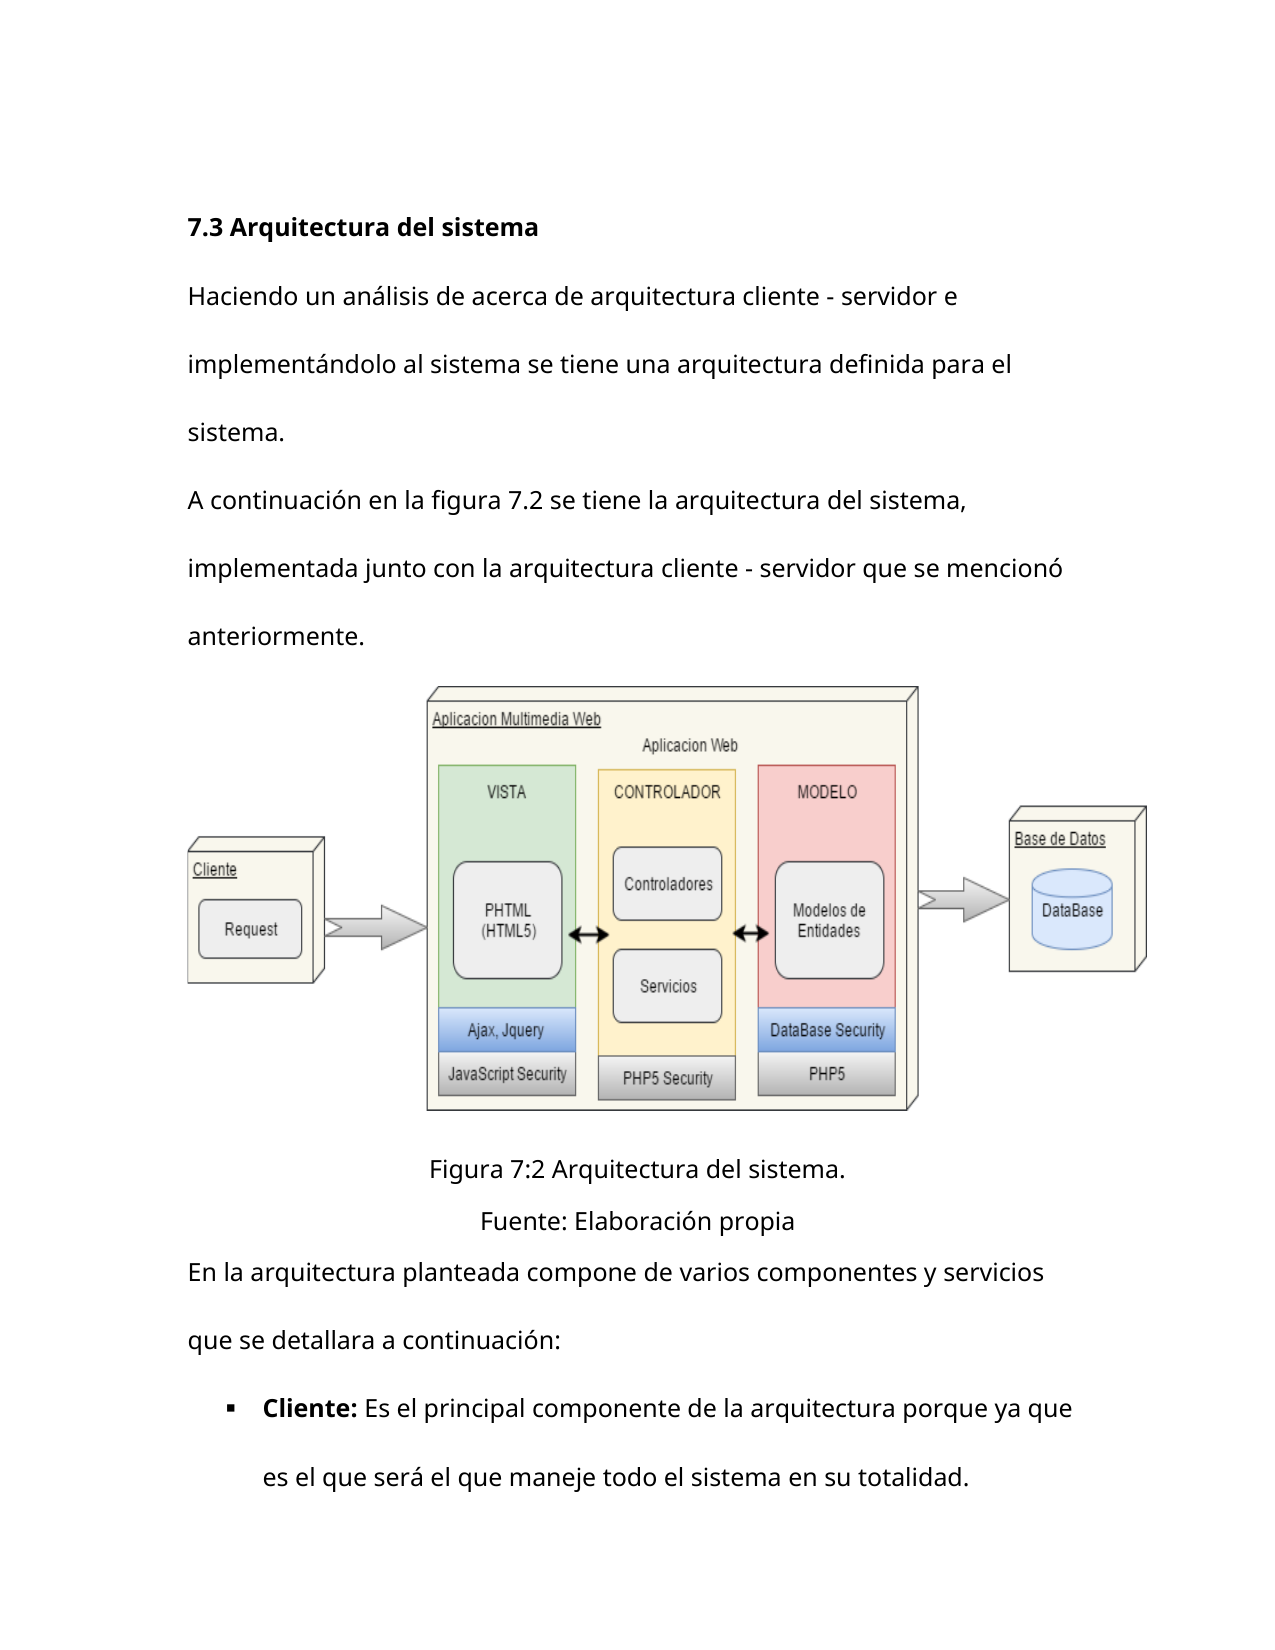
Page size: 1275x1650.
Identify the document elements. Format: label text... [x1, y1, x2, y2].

text Fuente: Elaboración propia [187, 1203, 1087, 1237]
text Figura 7:2 Arquitectura del sistema. [187, 1152, 1087, 1186]
subtitle 7.3 Arquitectura del sistema [187, 210, 1087, 244]
text Haciendo un análisis de acerca de arquitectura cliente - servidor e implementándolo al sistema se tiene una arquitectura definida para el sistema. [187, 278, 1087, 448]
text En la arquitectura planteada compone de varios componentes y servicios que se detallara a continuación: [187, 1255, 1087, 1357]
text A continuación en la figura 7.2 se tiene la arquitectura del sistema, implementada junto con la arquitectura cliente - servidor que se mencionó anteriormente. [187, 482, 1087, 653]
list Cliente: Es el principal componente de la arquitectura porque ya que es el que será el que maneje todo el sistema en su totalidad. [225, 1391, 1087, 1493]
